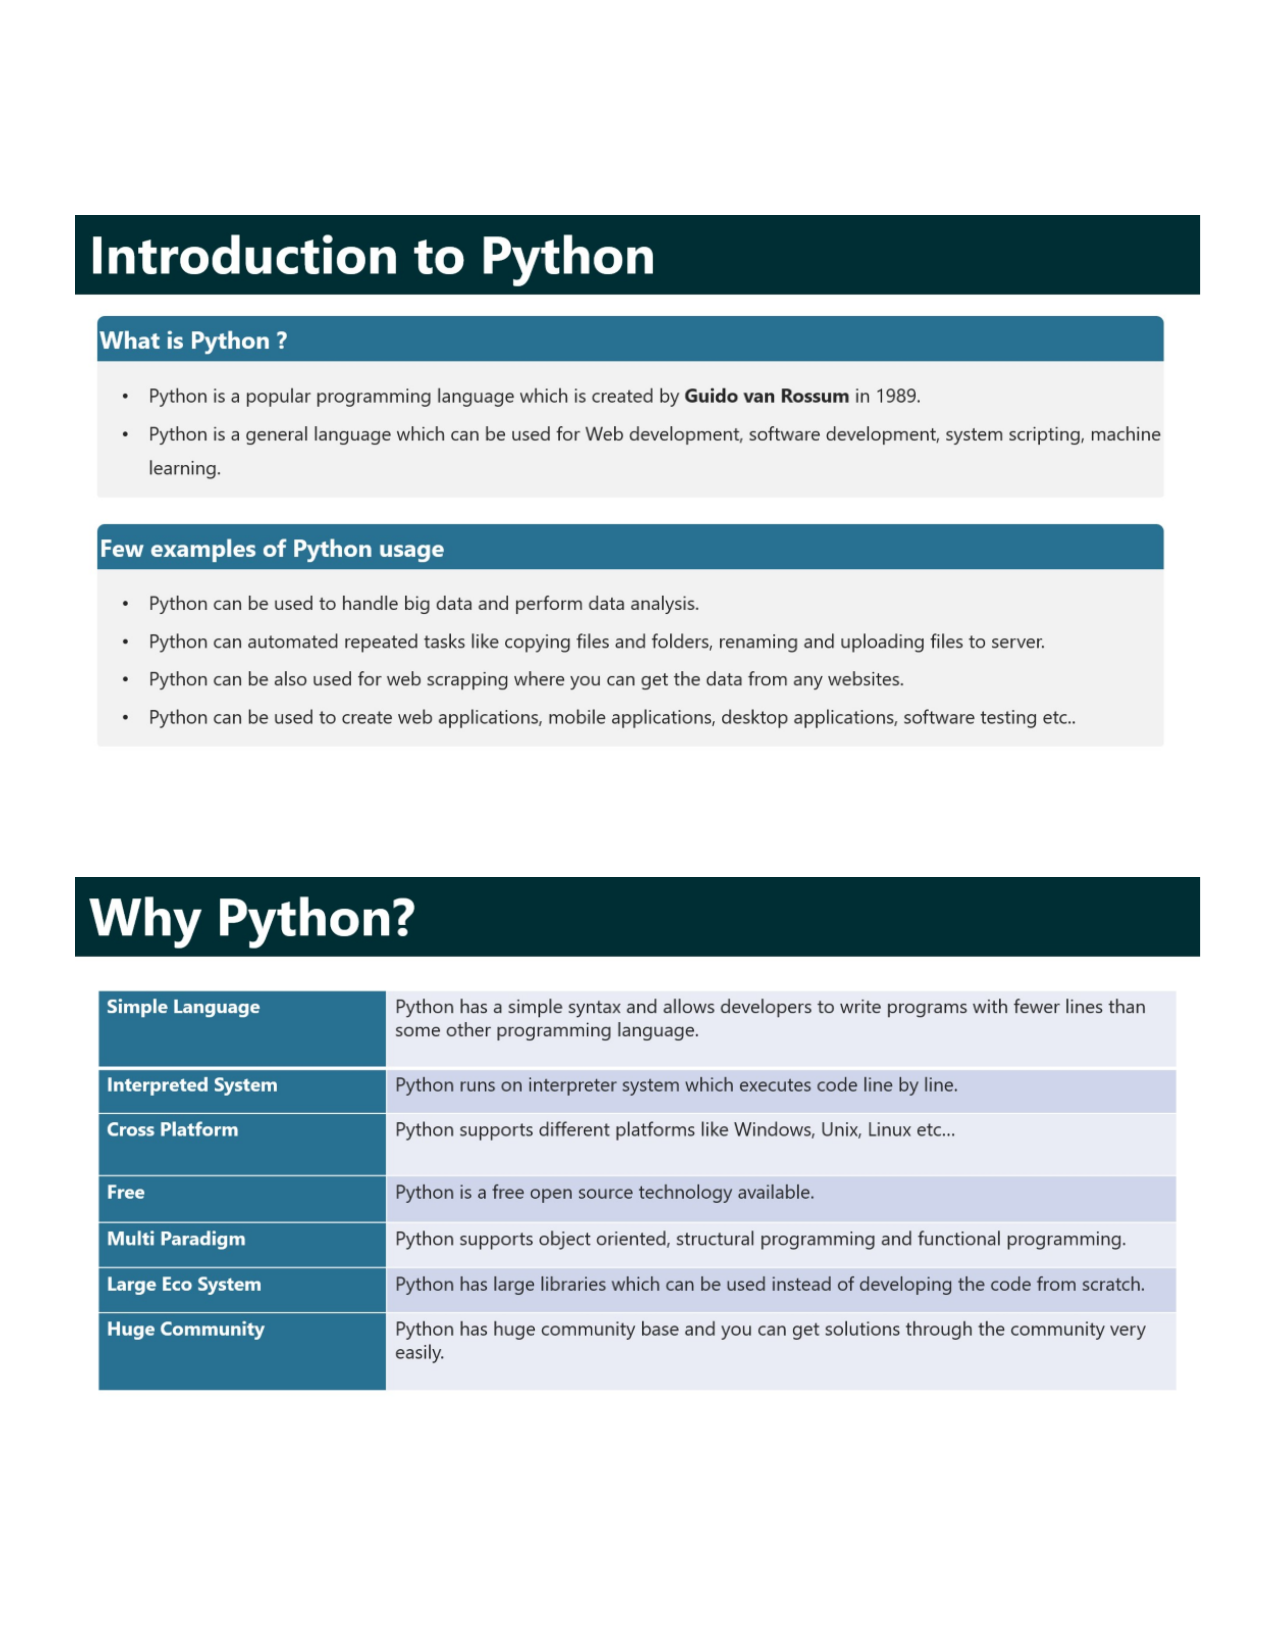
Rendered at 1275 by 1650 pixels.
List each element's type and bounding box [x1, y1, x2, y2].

picture [75, 877, 1200, 1397]
picture [75, 215, 1200, 765]
